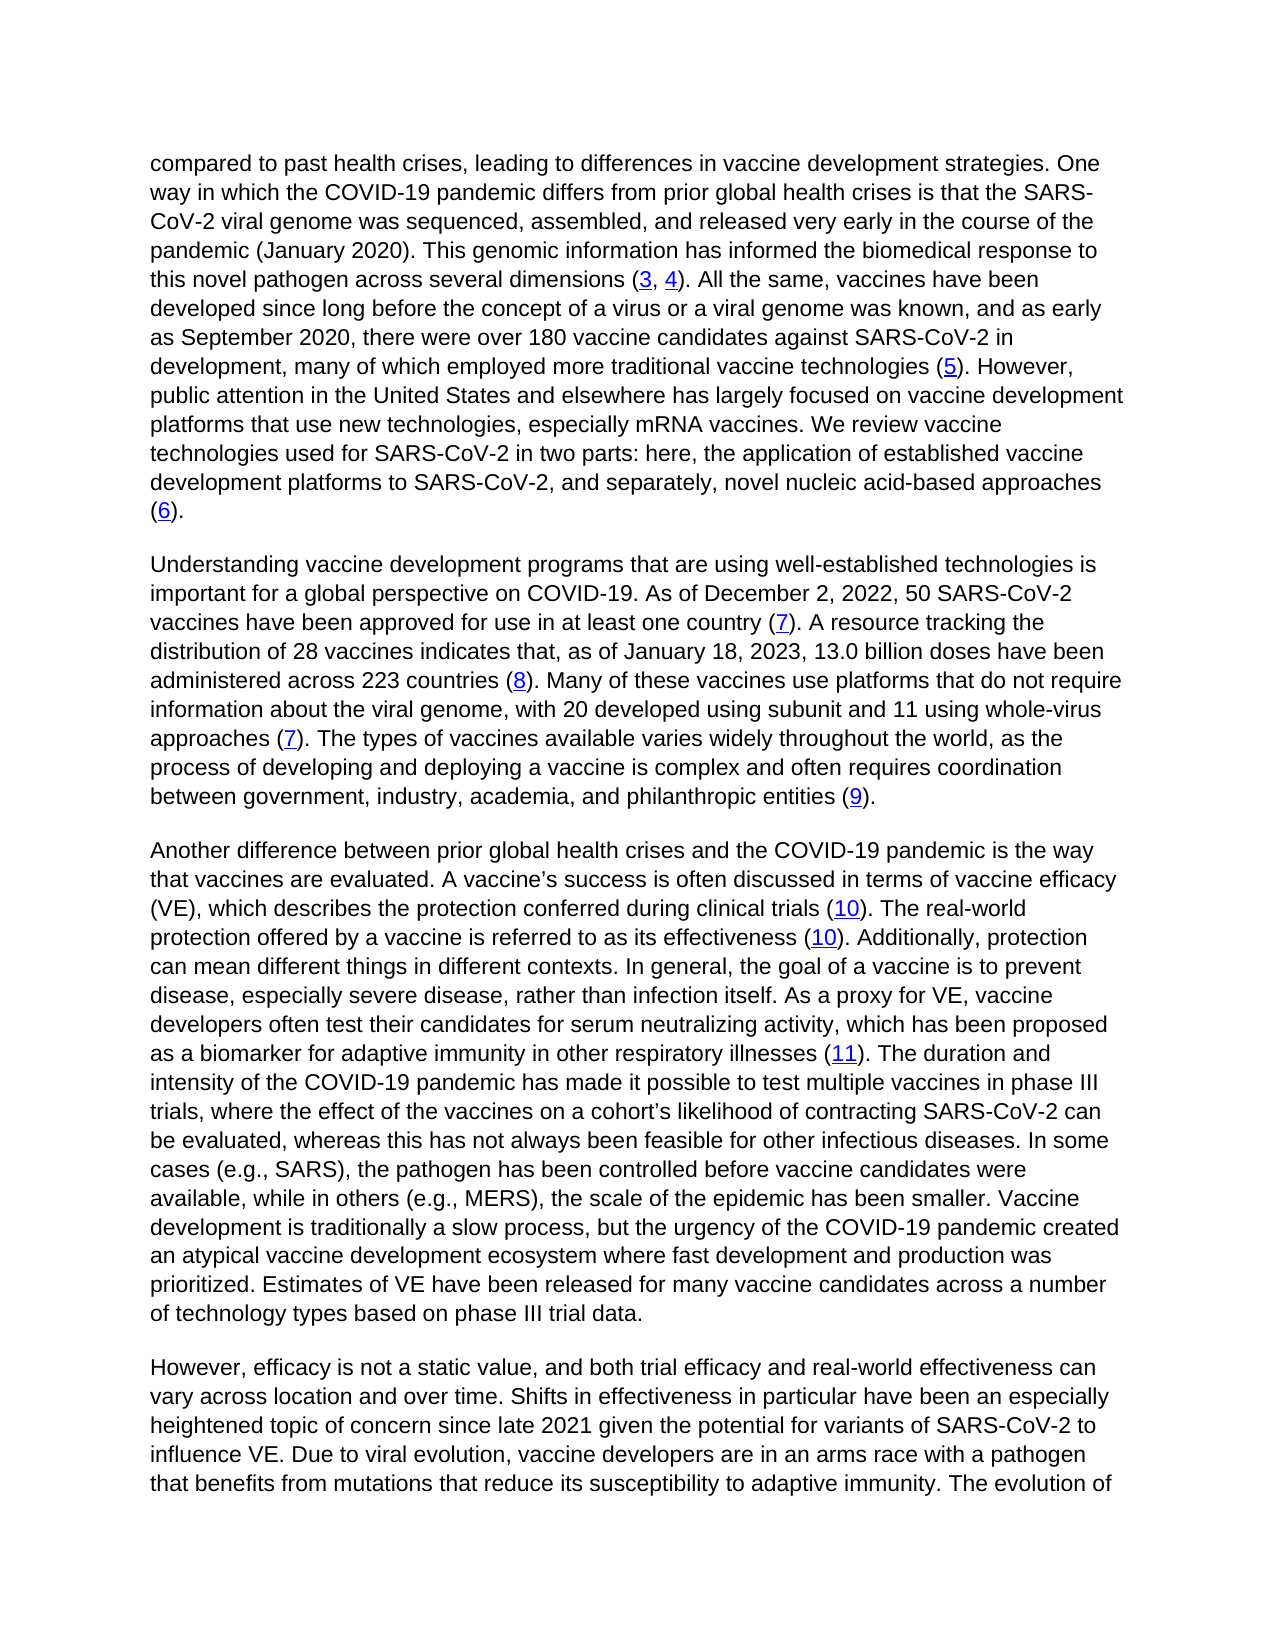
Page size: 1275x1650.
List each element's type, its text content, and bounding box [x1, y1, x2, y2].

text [150, 1354, 1125, 1497]
text Another difference between prior global health crises and the COVID-19 pandemic is the way that vaccines are evaluated. A vaccine’s success is often discussed in terms of vaccine efficacy (VE), which describes the protection conferred during clinical trials (10). The real-world protection offered by a vaccine is referred to as its effectiveness (10). Additionally, protection can mean different things in different contexts. In general, the goal of a vaccine is to prevent disease, especially severe disease, rather than infection itself. As a proxy for VE, vaccine developers often test their candidates for serum neutralizing activity, which has been proposed as a biomarker for adaptive immunity in other respiratory illnesses (11). The duration and intensity of the COVID-19 pandemic has made it possible to test multiple vaccines in phase III trials, where the effect of the vaccines on a cohort’s likelihood of contracting SARS-CoV-2 can be evaluated, whereas this has not always been feasible for other infectious diseases. In some cases (e.g., SARS), the pathogen has been controlled before vaccine candidates were available, while in others (e.g., MERS), the scale of the epidemic has been smaller. Vaccine development is traditionally a slow process, but the urgency of the COVID-19 pandemic created an atypical vaccine development ecosystem where fast development and production was prioritized. Estimates of VE have been released for many vaccine candidates across a number of technology types based on phase III trial data. [150, 837, 1125, 1327]
text Understanding vaccine development programs that are using well-established technologies is important for a global perspective on COVID-19. As of December 2, 2022, 50 SARS-CoV-2 vaccines have been approved for use in at least one country (7). A resource tracking the distribution of 28 vaccines indicates that, as of January 18, 2023, 13.0 billion doses have been administered across 223 countries (8). Many of these vaccines use platforms that do not require information about the viral genome, with 20 developed using subunit and 11 using whole-virus approaches (7). The types of vaccines available varies widely throughout the world, as the process of developing and deploying a vaccine is complex and often requires coordination between government, industry, academia, and philanthropic entities (9). [150, 551, 1125, 809]
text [150, 150, 1125, 524]
